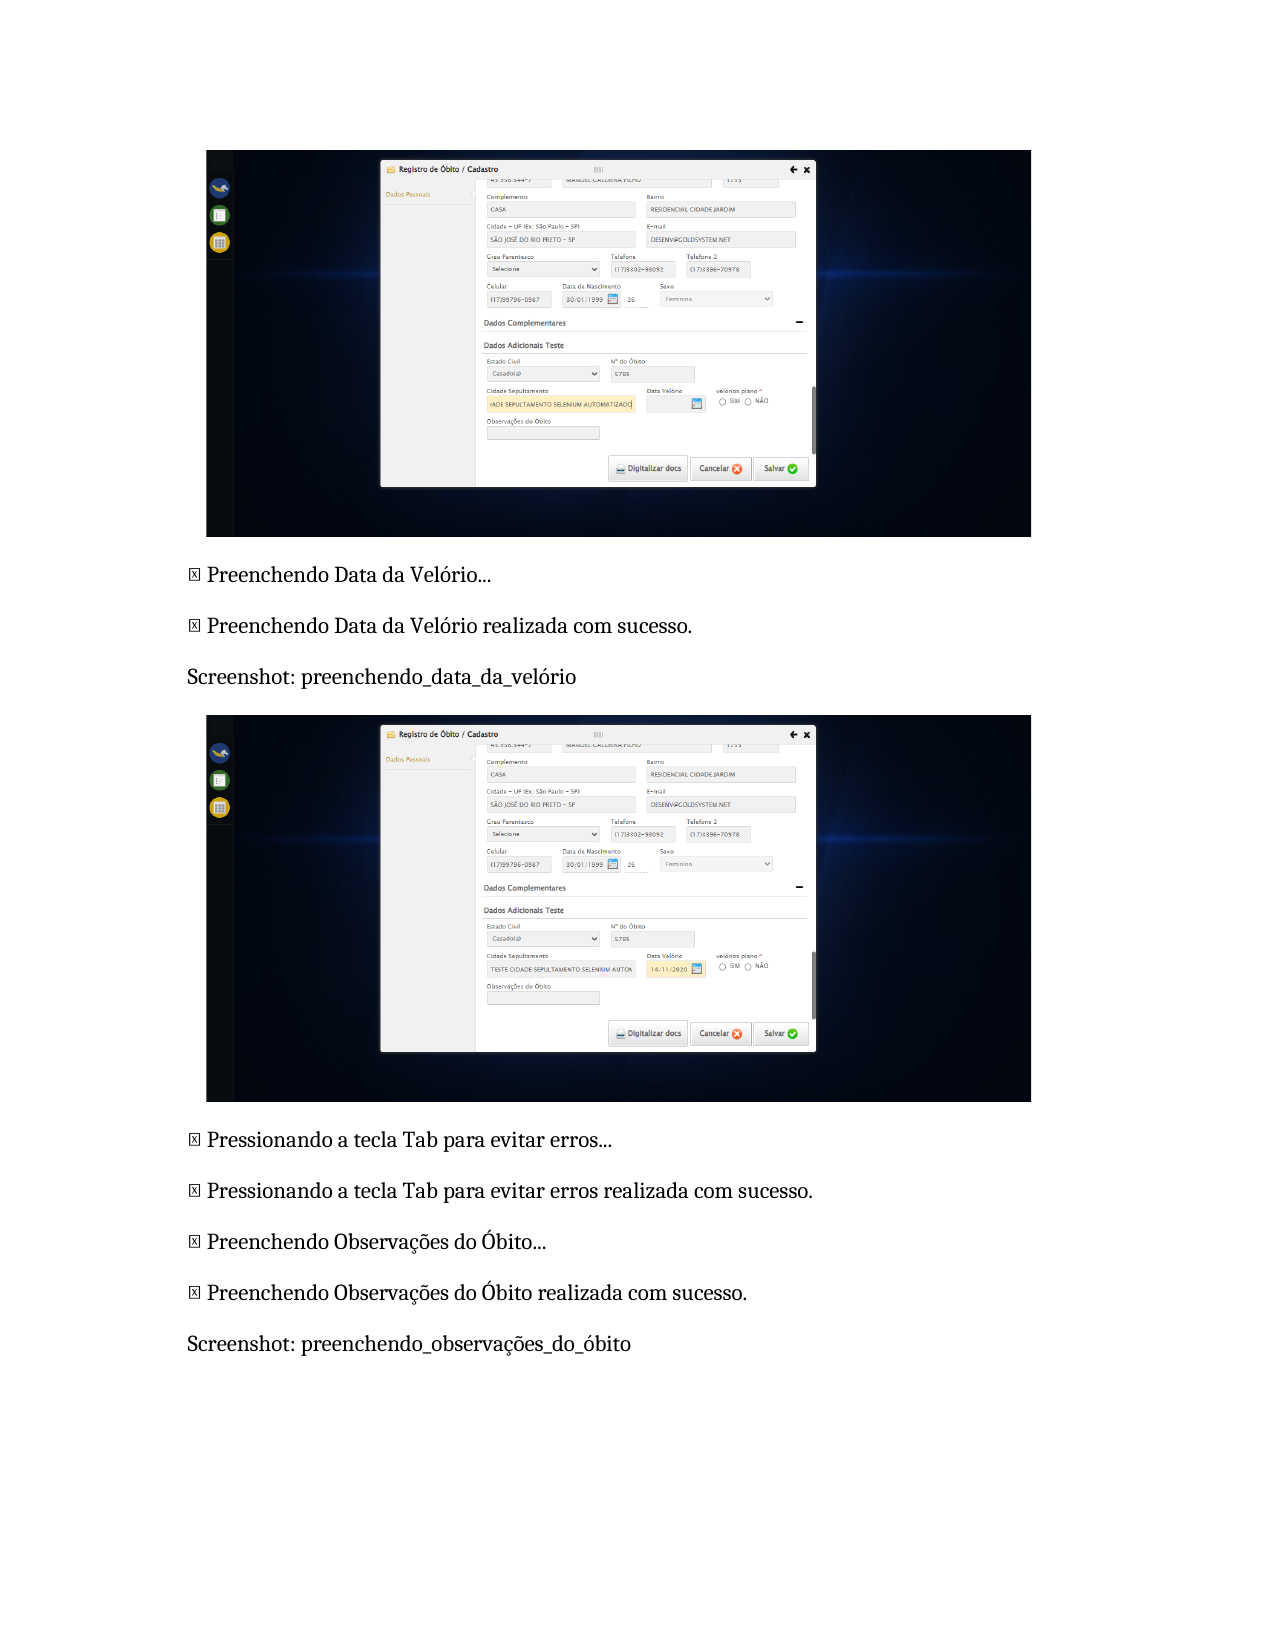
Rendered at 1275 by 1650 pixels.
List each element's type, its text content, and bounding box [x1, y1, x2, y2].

text 🔄 Preenchendo Observações do Óbito... [187, 1229, 1087, 1255]
text ✅ Pressionando a tecla Tab para evitar erros realizada com sucesso. [187, 1178, 1087, 1204]
text ✅ Preenchendo Data da Velório realizada com sucesso. [187, 613, 1087, 639]
text ✅ Preenchendo Observações do Óbito realizada com sucesso. [187, 1280, 1087, 1306]
text Screenshot: preenchendo_data_da_velório [187, 664, 1087, 690]
picture [206, 715, 1032, 1102]
picture [206, 150, 1032, 537]
text Screenshot: preenchendo_observações_do_óbito [187, 1331, 1087, 1357]
text 🔄 Preenchendo Data da Velório... [187, 562, 1087, 588]
text 🔄 Pressionando a tecla Tab para evitar erros... [187, 1127, 1087, 1153]
